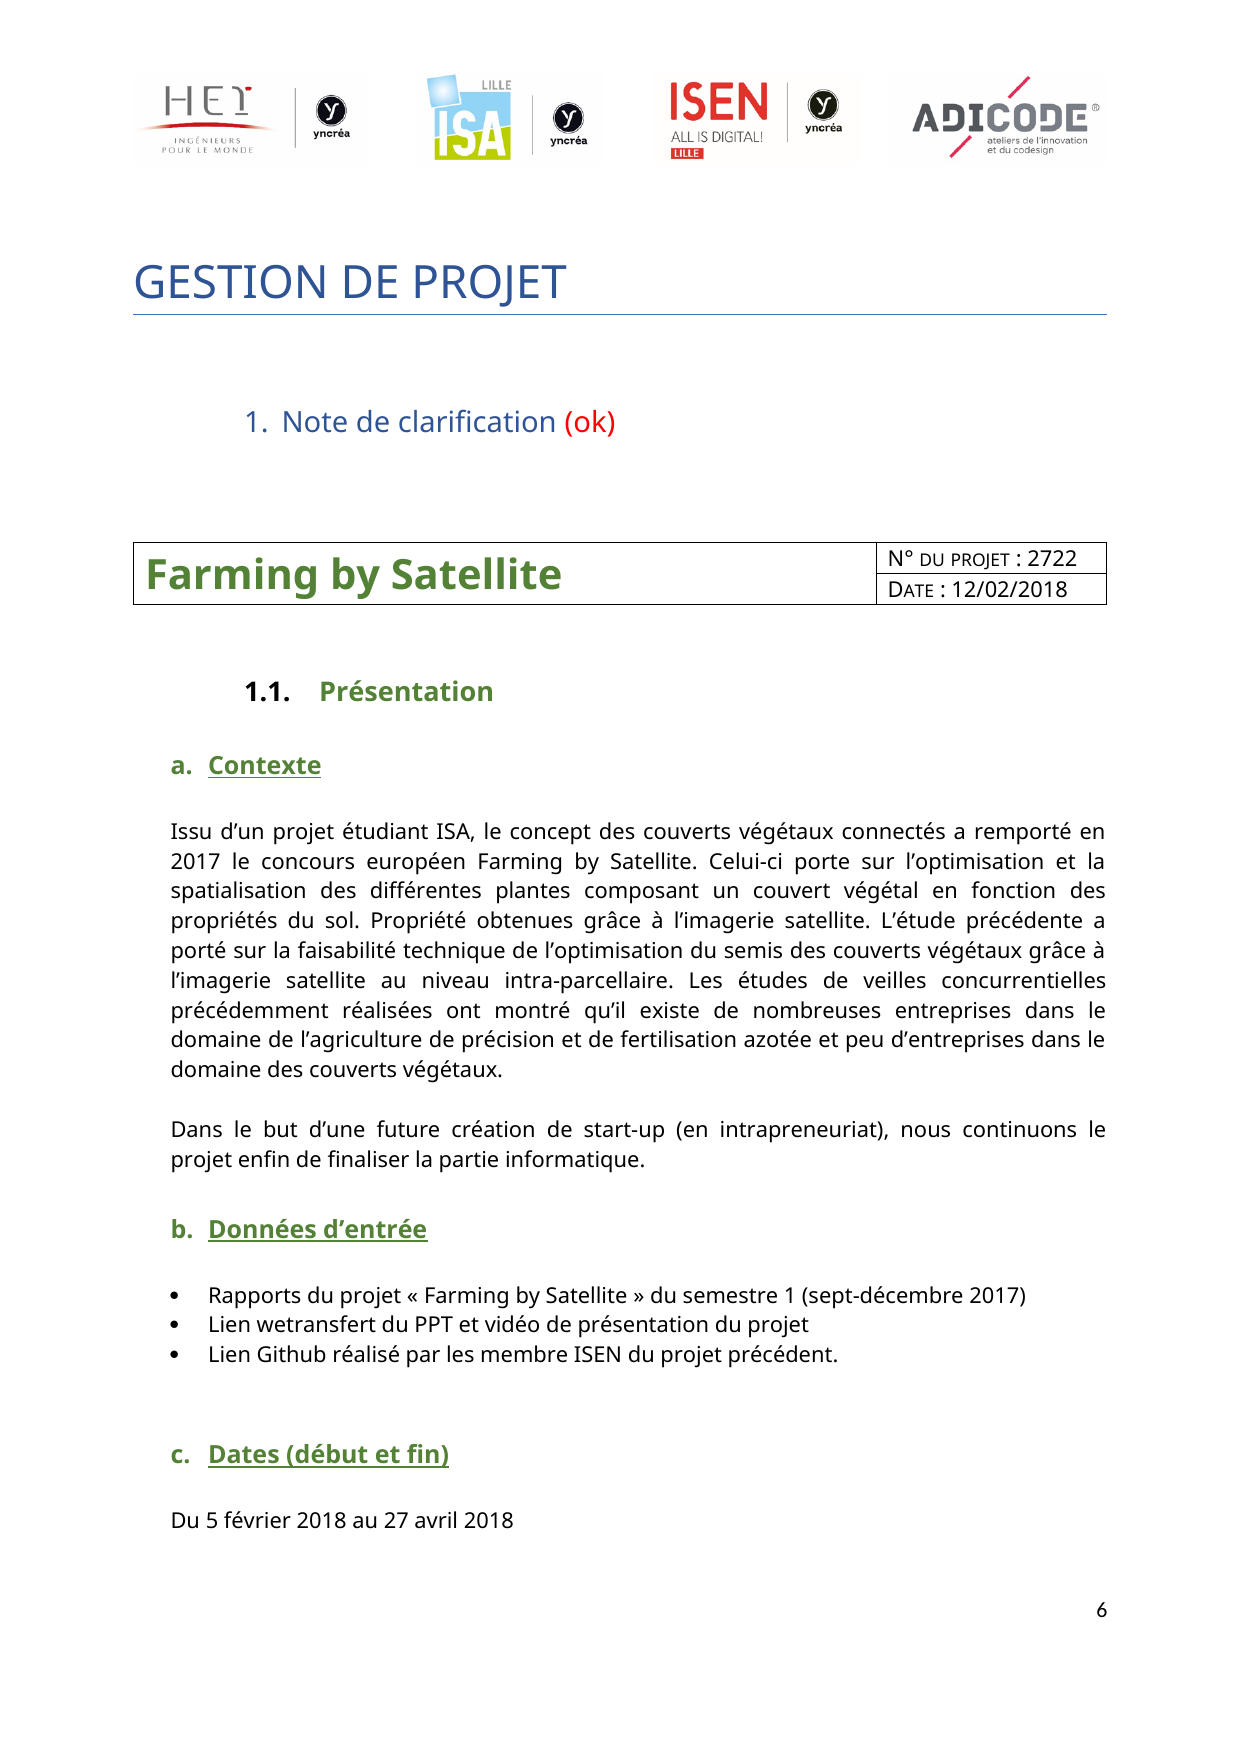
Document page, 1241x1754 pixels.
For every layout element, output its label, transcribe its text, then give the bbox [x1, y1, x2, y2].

text Du 5 février 2018 au 27 avril 2018 [133, 1505, 1107, 1535]
text Dans le but d’une future création de start-up (en intrapreneuriat), nous continuons le projet enfin de finaliser la partie informatique. [170, 1114, 1107, 1173]
list Lien wetransfert du PPT et vidéo de présentation du projet [170, 1309, 1107, 1339]
subtitle GESTION DE PROJET [133, 249, 1107, 314]
subtitle Dates (début et fin) [170, 1437, 1107, 1471]
picture [132, 73, 1108, 166]
list Lien Github réalisé par les membre ISEN du projet précédent. [170, 1339, 1107, 1369]
table_cell Date : 12/02/2018 [877, 574, 1106, 604]
subtitle Présentation [244, 673, 1107, 710]
text Issu d’un projet étudiant ISA, le concept des couverts végétaux connectés a remporté en 2017 le concours européen Farming by Satellite. Celui-ci porte sur l’optimisation et la spatialisation des différentes plantes composant un couvert végétal en fonction des propriétés du sol. Propriété obtenues grâce à l’imagerie satellite. L’étude précédente a porté sur la faisabilité technique de l’optimisation du semis des couverts végétaux grâce à l’imagerie satellite au niveau intra-parcellaire. Les études de veilles concurrentielles précédemment réalisées ont montré qu’il existe de nombreuses entreprises dans le domaine de l’agriculture de précision et de fertilisation azotée et peu d’entreprises dans le domaine des couverts végétaux. [170, 816, 1107, 1084]
subtitle Contexte [170, 748, 1107, 782]
subtitle Données d’entrée [170, 1212, 1107, 1246]
table_header Farming by Satellite [134, 543, 876, 604]
table_header N° du projet : 2722 [877, 543, 1106, 573]
list Rapports du projet « Farming by Satellite » du semestre 1 (sept-décembre 2017) [170, 1280, 1107, 1309]
subtitle Note de clarification (ok) [244, 401, 1107, 441]
